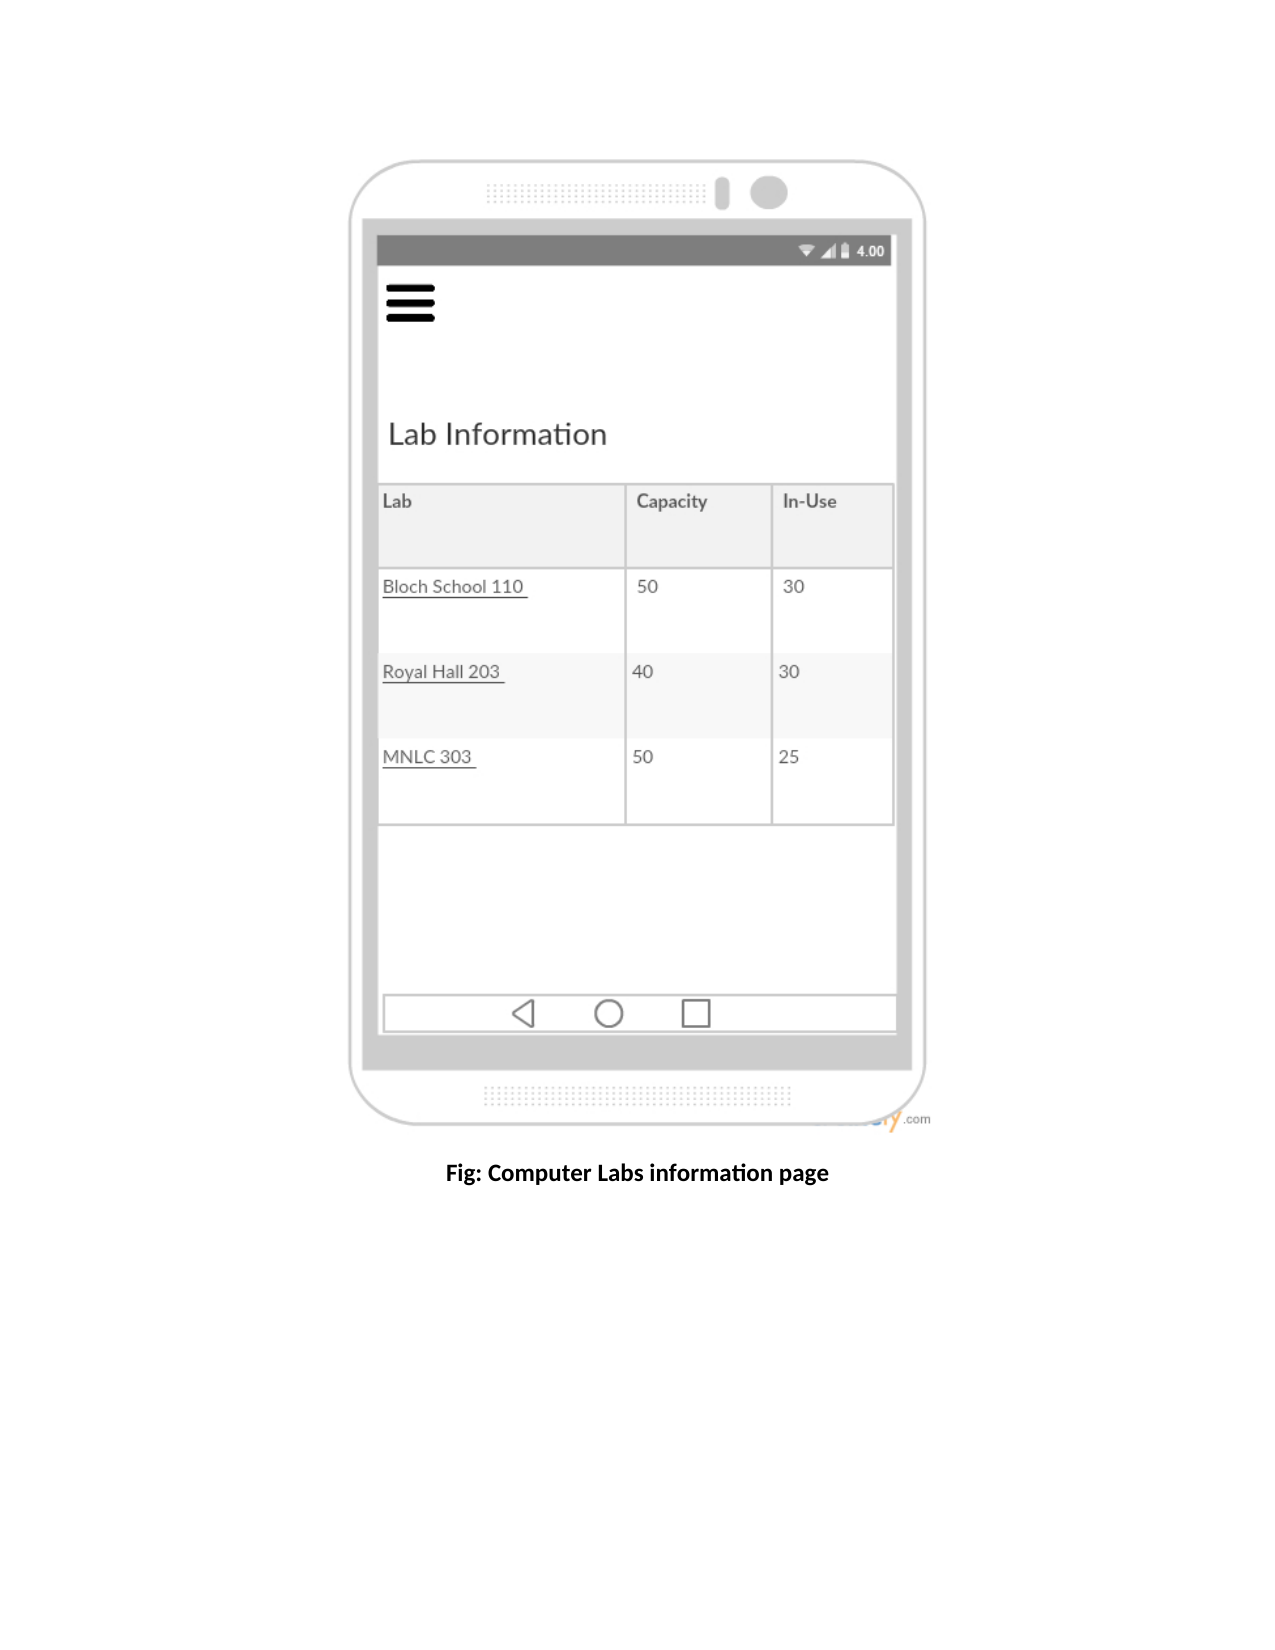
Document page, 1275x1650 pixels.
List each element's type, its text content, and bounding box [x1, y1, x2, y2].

picture [337, 149, 938, 1138]
text Fig: Computer Labs information page [150, 1157, 1125, 1187]
